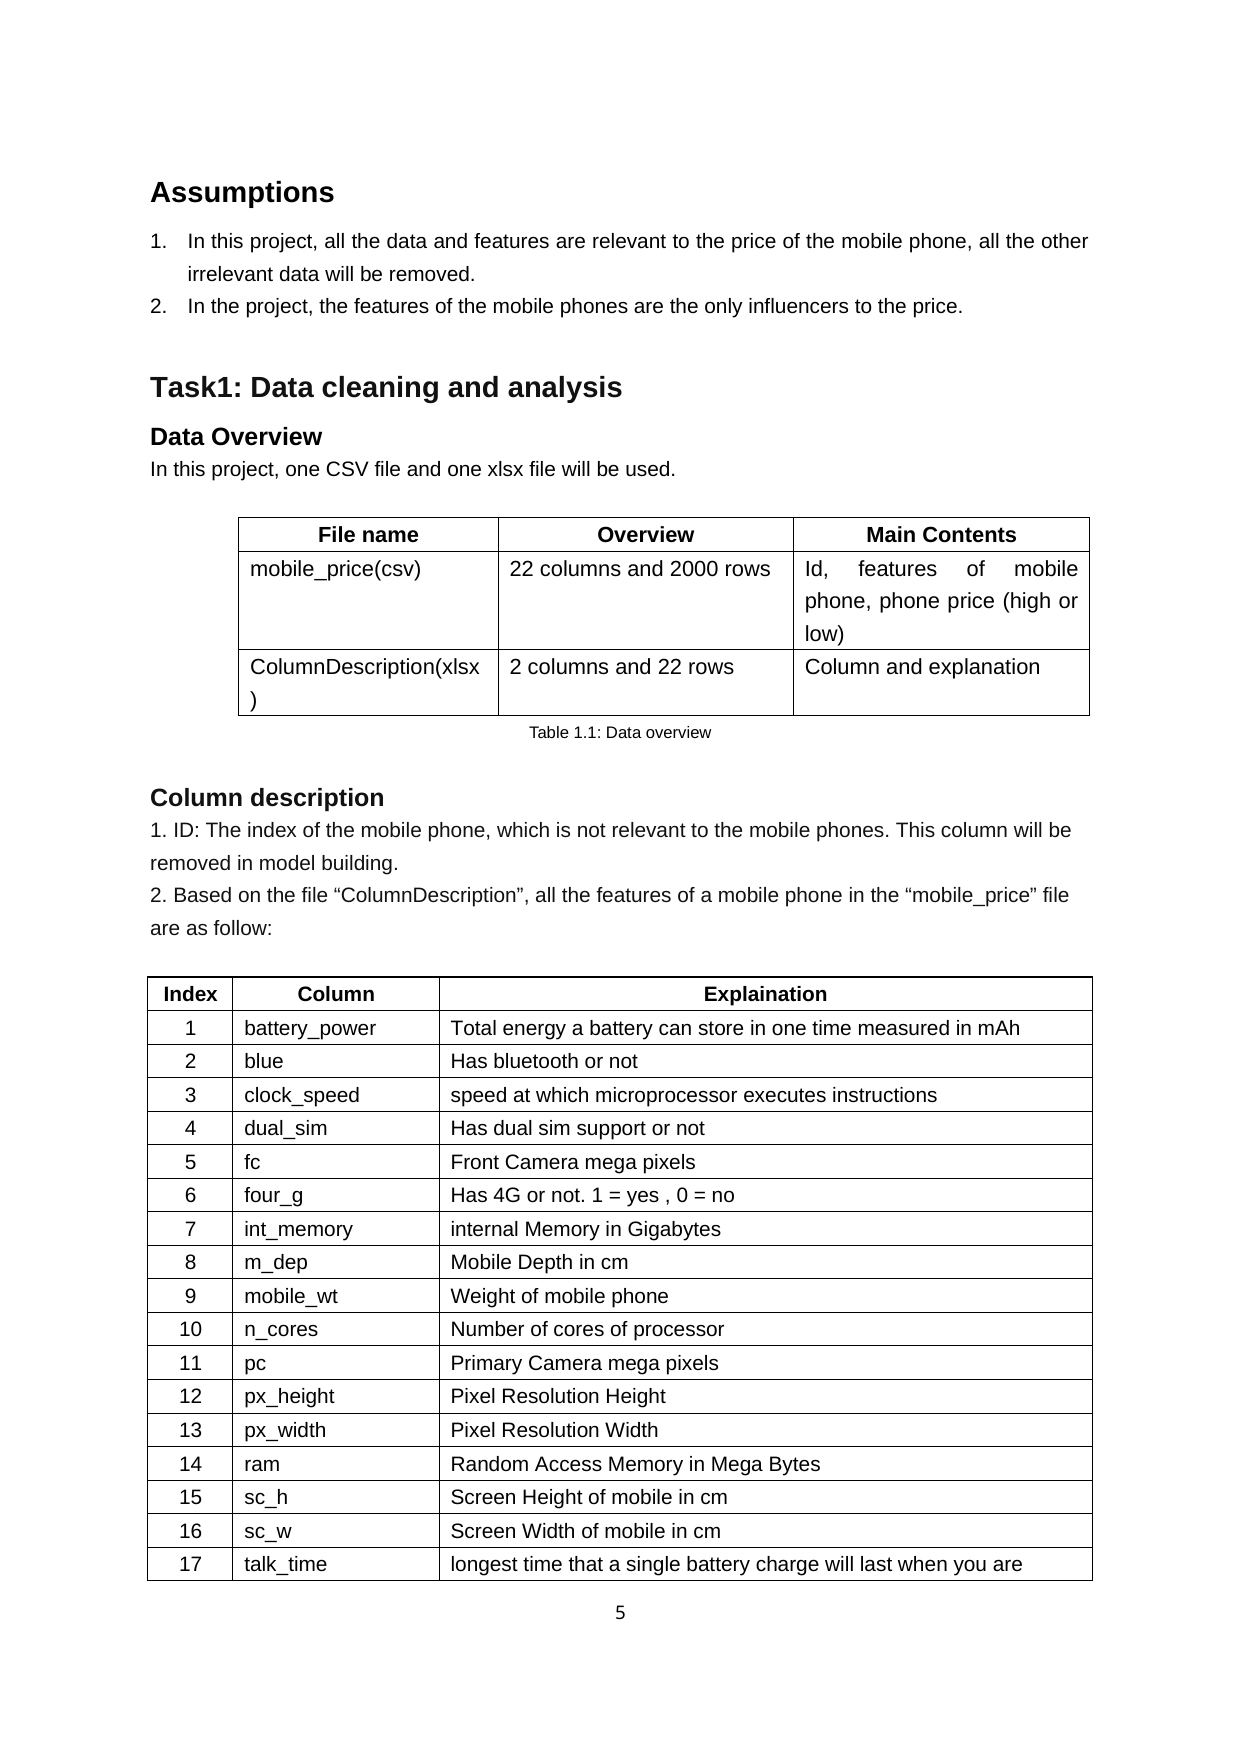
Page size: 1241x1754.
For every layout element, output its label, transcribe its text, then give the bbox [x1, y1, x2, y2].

table_cell Id, features of mobile phone, phone price (high or low) [794, 552, 1089, 649]
table_cell fc [233, 1145, 439, 1178]
table_cell 17 [148, 1548, 232, 1580]
table_header Overview [499, 518, 793, 551]
list In this project, all the data and features are relevant to the price of the mobile phone, all the other irrelevant data will be removed. [150, 225, 1090, 290]
table_cell Weight of mobile phone [440, 1279, 1092, 1312]
table_cell m_dep [233, 1246, 439, 1278]
text Data Overview [150, 420, 1090, 452]
table_cell 16 [148, 1514, 232, 1547]
table_cell Has dual sim support or not [440, 1112, 1092, 1144]
table_cell Primary Camera mega pixels [440, 1346, 1092, 1379]
table_header Index [148, 978, 232, 1010]
table_cell 2 columns and 22 rows [499, 650, 793, 715]
table_cell 5 [148, 1145, 232, 1178]
text Table 1.1: Data overview [150, 716, 1090, 749]
table_cell Number of cores of processor [440, 1313, 1092, 1345]
table_cell n_cores [233, 1313, 439, 1345]
table_cell px_width [233, 1414, 439, 1446]
table_cell Screen Width of mobile in cm [440, 1514, 1092, 1547]
table_cell Mobile Depth in cm [440, 1246, 1092, 1278]
table_cell 8 [148, 1246, 232, 1278]
table_cell Pixel Resolution Width [440, 1414, 1092, 1446]
text 2. Based on the file “ColumnDescription”, all the features of a mobile phone in the “mobile_price” file are as follow: [150, 879, 1090, 944]
table_cell four_g [233, 1179, 439, 1211]
table_cell 11 [148, 1346, 232, 1379]
table_cell 22 columns and 2000 rows [499, 552, 793, 649]
table_header Explaination [440, 978, 1092, 1010]
table_cell 1 [148, 1011, 232, 1043]
table_cell 14 [148, 1447, 232, 1479]
table_cell px_height [233, 1380, 439, 1412]
table_cell longest time that a single battery charge will last when you are [440, 1548, 1092, 1580]
table_cell 6 [148, 1179, 232, 1211]
table_cell sc_w [233, 1514, 439, 1547]
table_cell Front Camera mega pixels [440, 1145, 1092, 1178]
table_cell pc [233, 1346, 439, 1379]
table_cell 15 [148, 1481, 232, 1513]
table_cell 7 [148, 1212, 232, 1245]
table_cell 4 [148, 1112, 232, 1144]
table_cell internal Memory in Gigabytes [440, 1212, 1092, 1245]
table_cell ram [233, 1447, 439, 1479]
text 1. ID: The index of the mobile phone, which is not relevant to the mobile phones. This column will be removed in model building. [150, 814, 1090, 879]
table_cell sc_h [233, 1481, 439, 1513]
table_cell 10 [148, 1313, 232, 1345]
table_cell 3 [148, 1078, 232, 1111]
list In the project, the features of the mobile phones are the only influencers to the price. [150, 290, 1090, 322]
text Task1: Data cleaning and analysis [150, 355, 1090, 420]
text In this project, one CSV file and one xlsx file will be used. [150, 452, 1090, 485]
table_cell speed at which microprocessor executes instructions [440, 1078, 1092, 1111]
text Column description [150, 781, 1090, 814]
table_cell 2 [148, 1045, 232, 1077]
table_cell Random Access Memory in Mega Bytes [440, 1447, 1092, 1479]
table_header Column [233, 978, 439, 1010]
table_header File name [239, 518, 498, 551]
table_cell Pixel Resolution Height [440, 1380, 1092, 1412]
table_cell 9 [148, 1279, 232, 1312]
table_cell Total energy a battery can store in one time measured in mAh [440, 1011, 1092, 1043]
table_cell mobile_price(csv) [239, 552, 498, 649]
table_header Main Contents [794, 518, 1089, 551]
table_cell clock_speed [233, 1078, 439, 1111]
table_cell Column and explanation [794, 650, 1089, 715]
table_cell mobile_wt [233, 1279, 439, 1312]
table_cell Has bluetooth or not [440, 1045, 1092, 1077]
table_cell battery_power [233, 1011, 439, 1043]
text Assumptions [150, 160, 1090, 225]
table_cell int_memory [233, 1212, 439, 1245]
table_cell dual_sim [233, 1112, 439, 1144]
table_cell ColumnDescription(xlsx) [239, 650, 498, 715]
table_cell Has 4G or not. 1 = yes , 0 = no [440, 1179, 1092, 1211]
table_cell blue [233, 1045, 439, 1077]
table_cell 12 [148, 1380, 232, 1412]
table_cell talk_time [233, 1548, 439, 1580]
table_cell 13 [148, 1414, 232, 1446]
table_cell Screen Height of mobile in cm [440, 1481, 1092, 1513]
